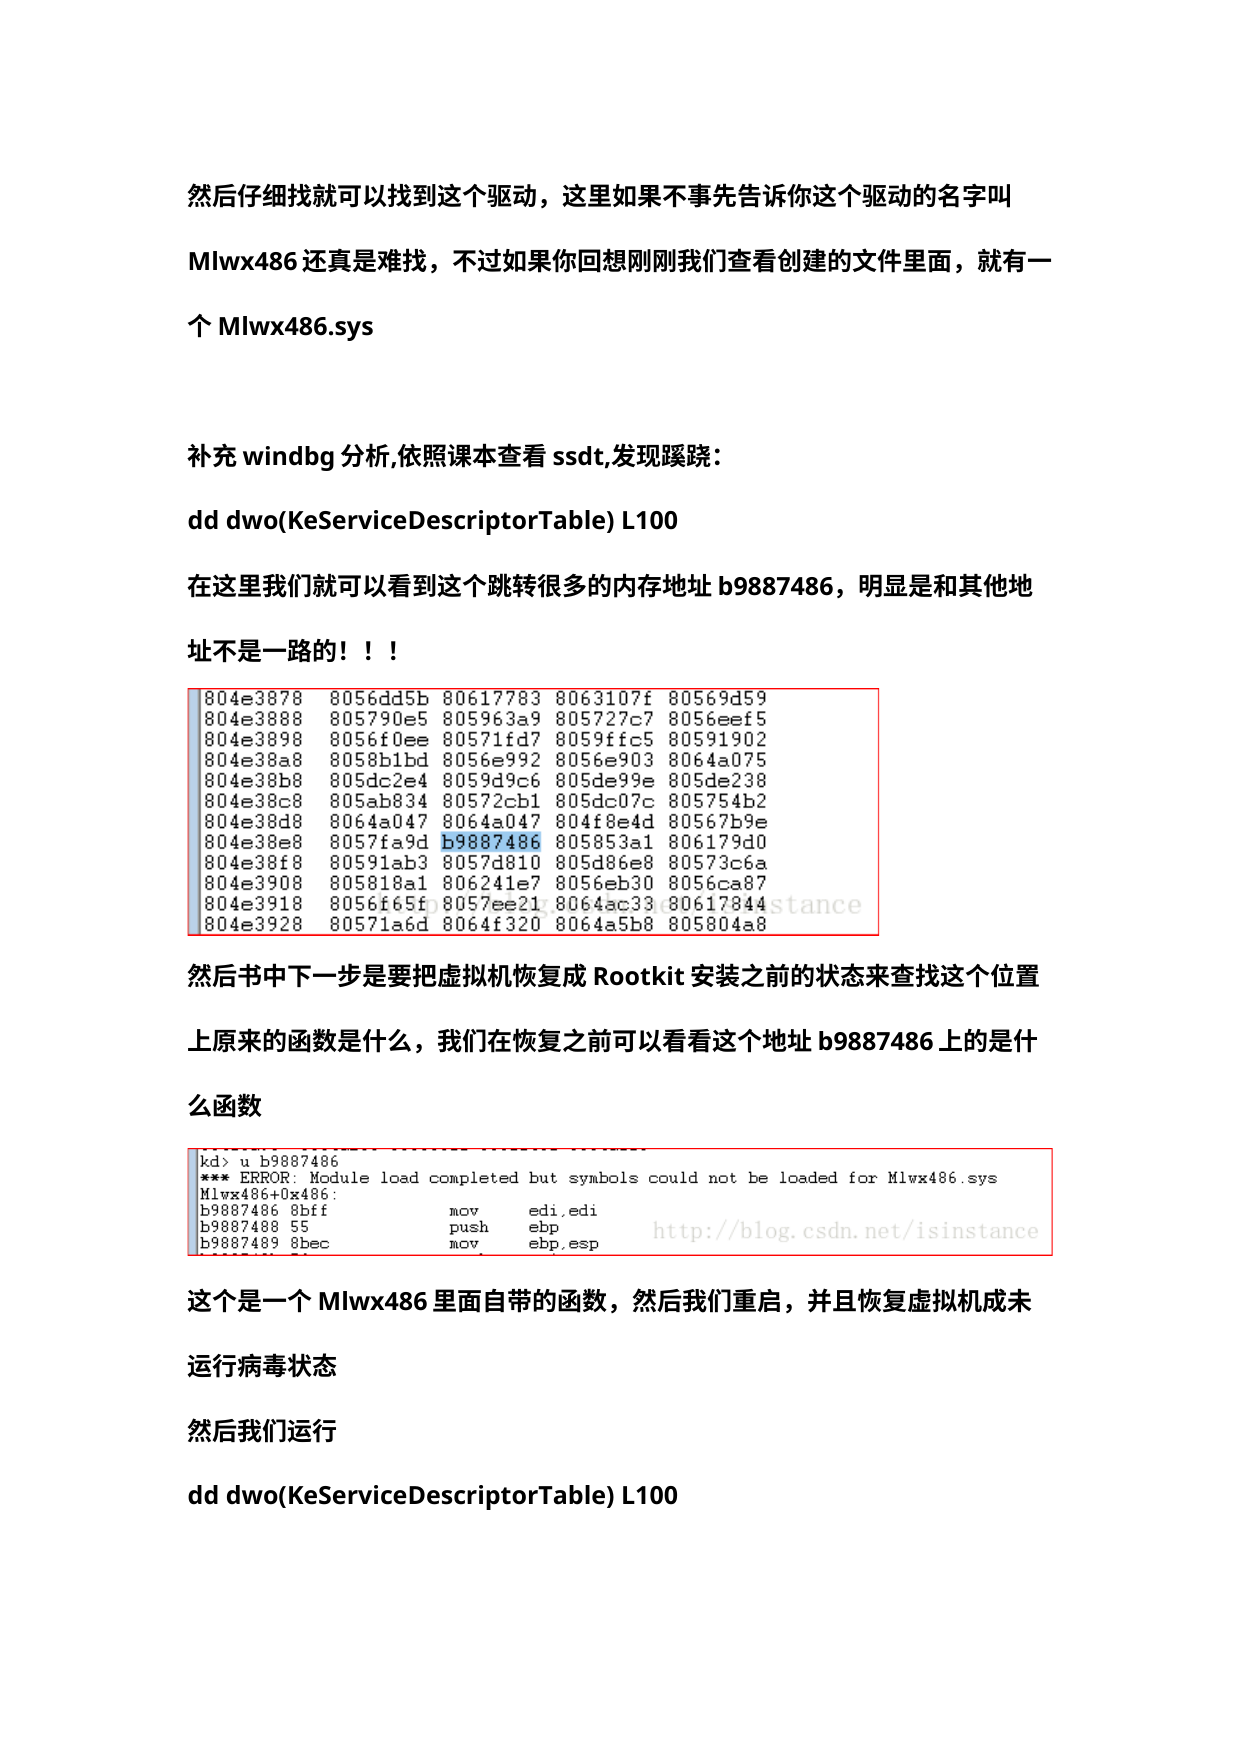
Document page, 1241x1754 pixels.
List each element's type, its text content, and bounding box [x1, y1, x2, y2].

text 在这里我们就可以看到这个跳转很多的内存地址b9887486，明显是和其他地址不是一路的！！！ [187, 552, 1053, 682]
text dd dwo(KeServiceDescriptorTable) L100 [187, 487, 1053, 552]
text 然后我们运行 [187, 1397, 1053, 1462]
picture [187, 688, 880, 936]
text 然后书中下一步是要把虚拟机恢复成Rootkit安装之前的状态来查找这个位置上原来的函数是什么，我们在恢复之前可以看看这个地址b9887486上的是什么函数 [187, 942, 1053, 1137]
text dd dwo(KeServiceDescriptorTable) L100 [187, 1462, 1053, 1527]
text 这个是一个Mlwx486里面自带的函数，然后我们重启，并且恢复虚拟机成未运行病毒状态 [187, 1267, 1053, 1397]
picture [187, 1148, 1053, 1256]
text 然后仔细找就可以找到这个驱动，这里如果不事先告诉你这个驱动的名字叫Mlwx486还真是难找，不过如果你回想刚刚我们查看创建的文件里面，就有一个Mlwx486.sys [187, 162, 1053, 357]
text 补充windbg分析,依照课本查看ssdt,发现蹊跷： [187, 422, 1053, 487]
